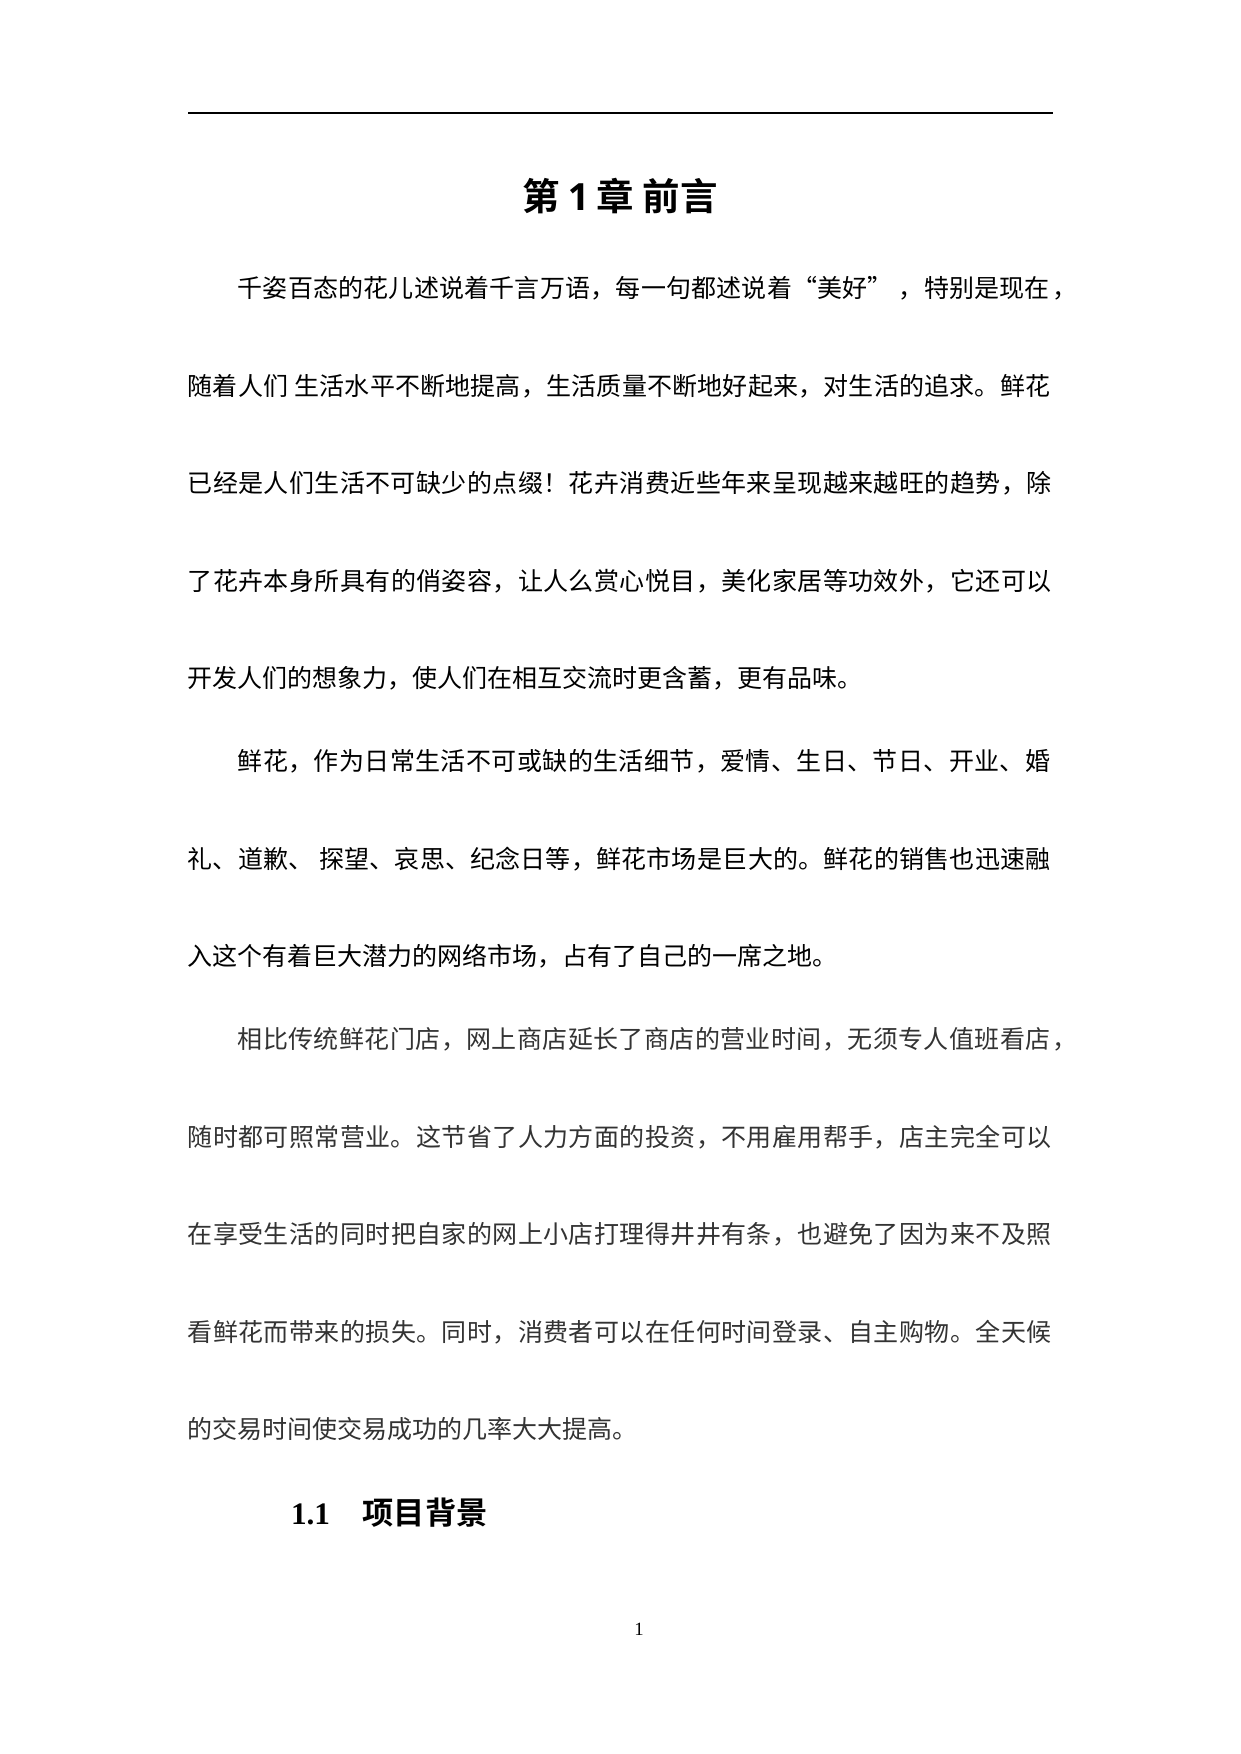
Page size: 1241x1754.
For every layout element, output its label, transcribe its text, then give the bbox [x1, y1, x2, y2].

text 第1章 前言 [187, 162, 1053, 227]
text 相比传统鲜花门店，网上商店延长了商店的营业时间，无须专人值班看店，随时都可照常营业。这节省了人力方面的投资，不用雇用帮手，店主完全可以在享受生活的同时把自家的网上小店打理得井井有条，也避免了因为来不及照看鲜花而带来的损失。同时，消费者可以在任何时间登录、自主购物。全天候的交易时间使交易成功的几率大大提高。 [187, 1005, 1053, 1460]
text 鲜花，作为日常生活不可或缺的生活细节，爱情、生日、节日、开业、婚礼、道歉、 探望、哀思、纪念日等，鲜花市场是巨大的。鲜花的销售也迅速融入这个有着巨大潜力的网络市场，占有了自己的一席之地。 [187, 727, 1053, 987]
text 千姿百态的花儿述说着千言万语，每一句都述说着“美好” ，特别是现在，随着人们 生活水平不断地提高，生活质量不断地好起来，对生活的追求。鲜花已经是人们生活不可缺少的点缀！花卉消费近些年来呈现越来越旺的趋势，除了花卉本身所具有的俏姿容，让人么赏心悦目，美化家居等功效外，它还可以开发人们的想象力，使人们在相互交流时更含蓄，更有品味。 [187, 254, 1053, 709]
text 项目背景 [291, 1478, 1053, 1543]
